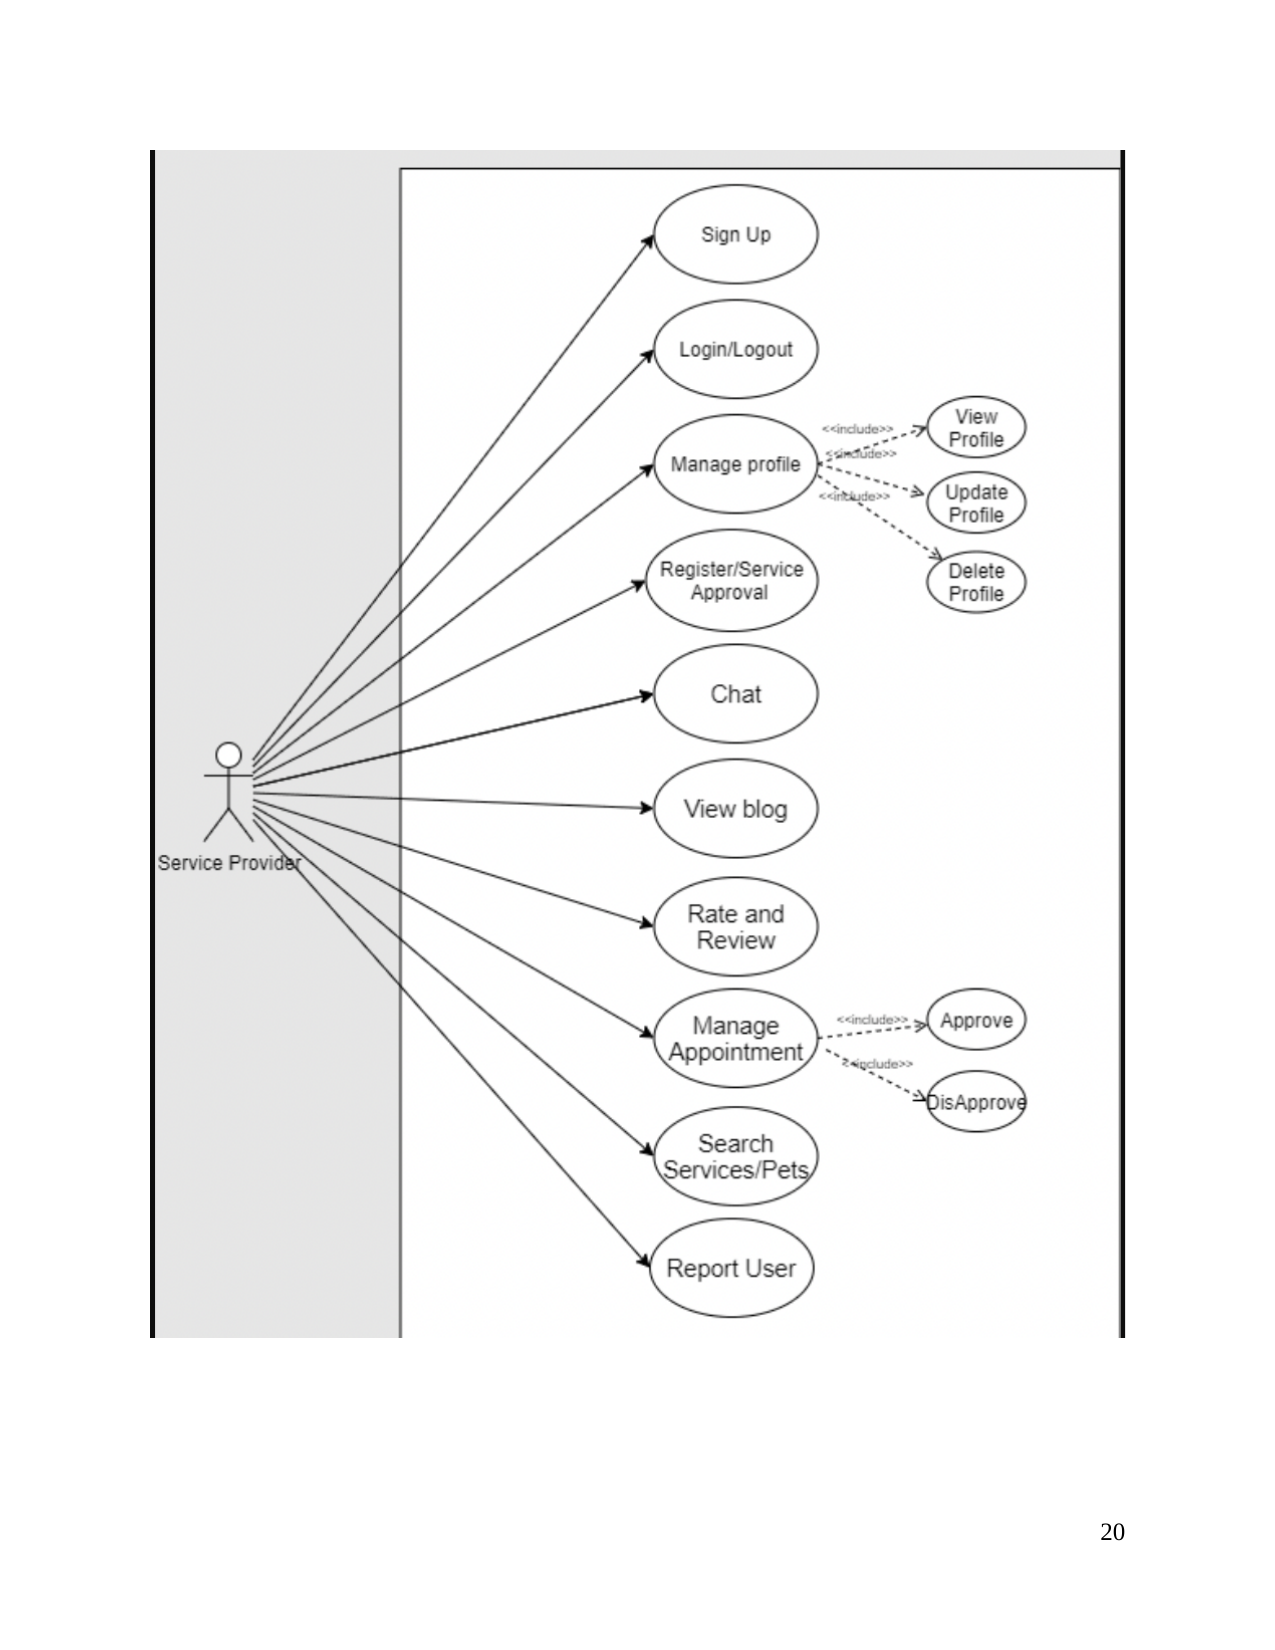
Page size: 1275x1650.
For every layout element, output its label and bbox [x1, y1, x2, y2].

picture [150, 150, 1125, 1338]
